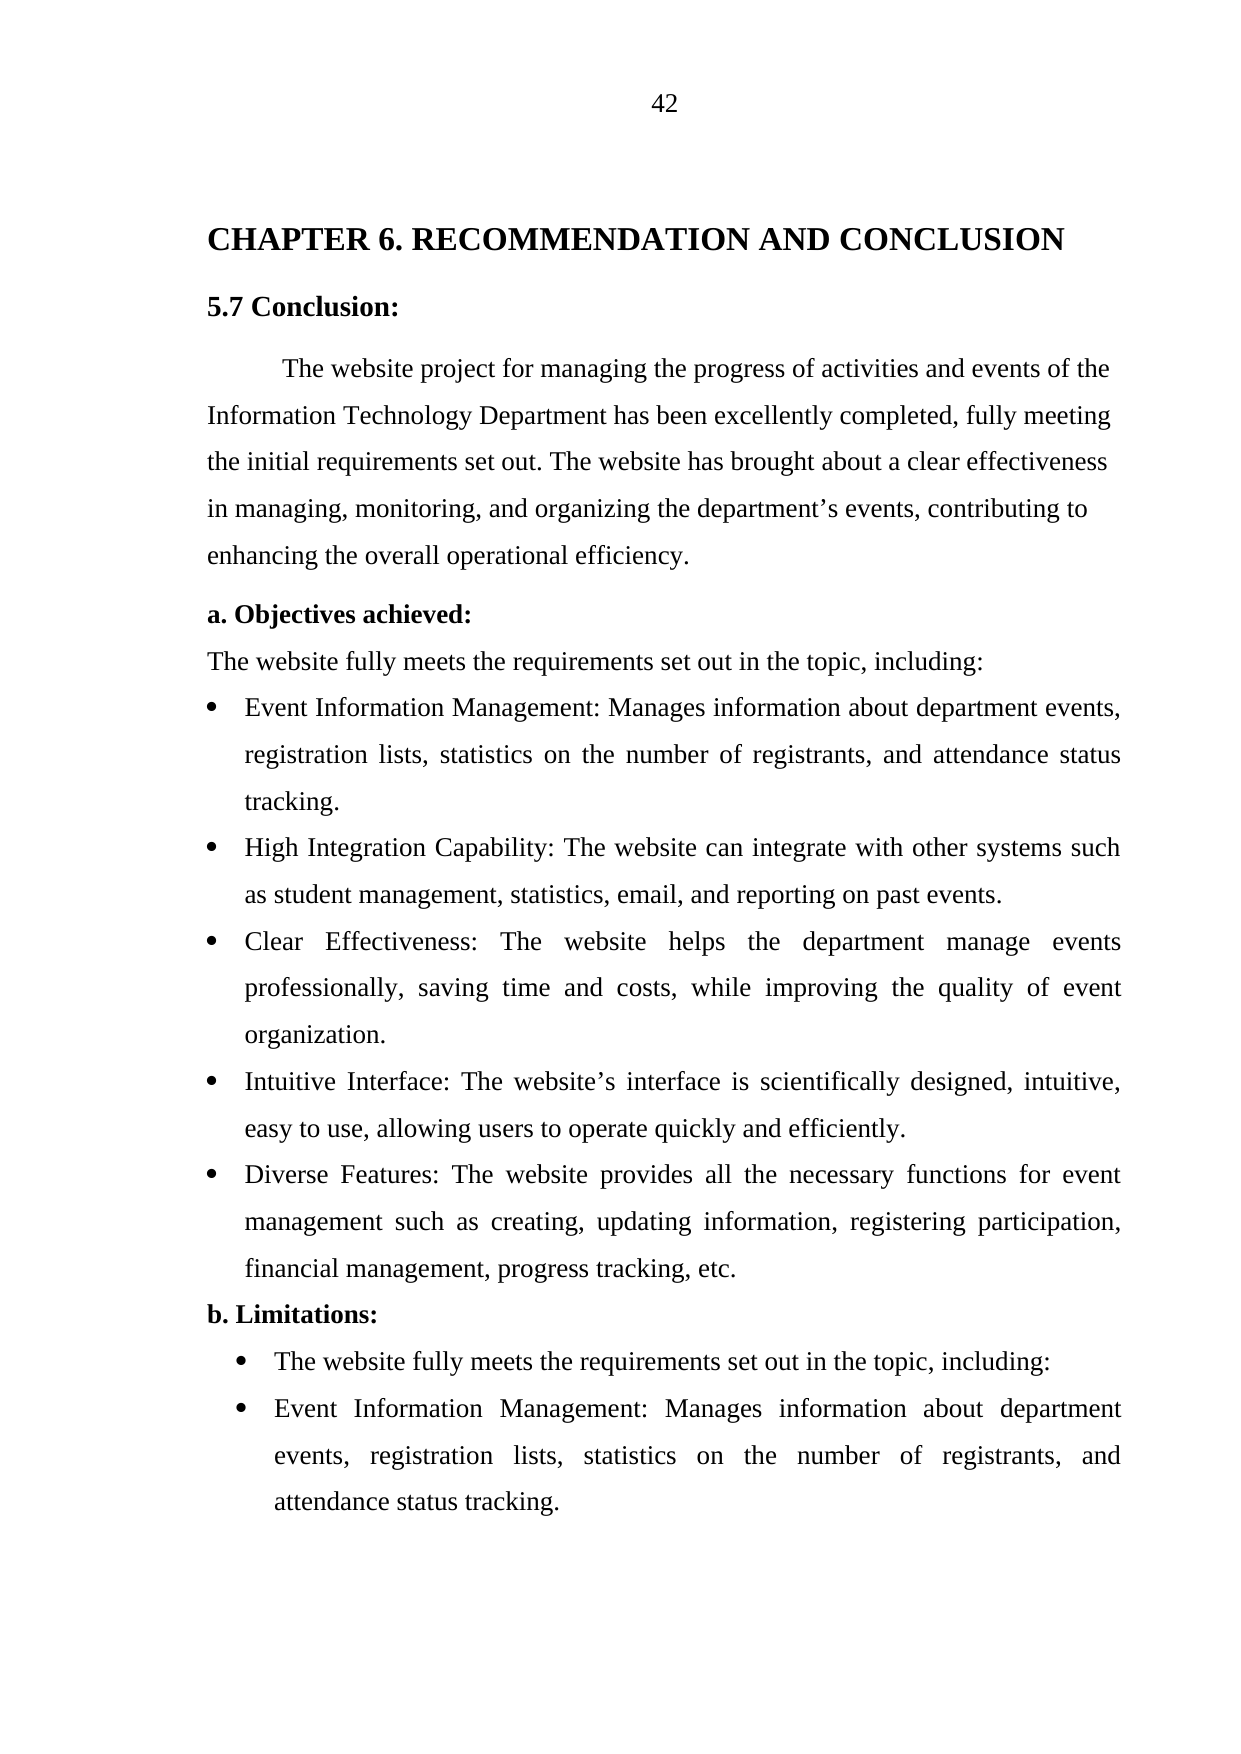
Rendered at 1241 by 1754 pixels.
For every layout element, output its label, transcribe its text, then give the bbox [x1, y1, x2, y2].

list Diverse Features: The website provides all the necessary functions for event management such as creating, updating information, registering participation, financial management, progress tracking, etc. [207, 1158, 1122, 1283]
text The website fully meets the requirements set out in the topic, including: [207, 644, 1122, 676]
list High Integration Capability: The website can integrate with other systems such as student management, statistics, email, and reporting on past events. [207, 831, 1122, 909]
text a. Objectives achieved: [207, 598, 1122, 629]
text b. Limitations: [207, 1298, 1122, 1329]
list Event Information Management: Manages information about department events, registration lists, statistics on the number of registrants, and attendance status tracking. [207, 691, 1122, 816]
list The website fully meets the requirements set out in the topic, including: [236, 1345, 1122, 1376]
list Clear Effectiveness: The website helps the department manage events professionally, saving time and costs, while improving the quality of event organization. [207, 925, 1122, 1049]
list Intuitive Interface: The website’s interface is scientifically designed, intuitive, easy to use, allowing users to operate quickly and efficiently. [207, 1065, 1122, 1143]
list Event Information Management: Manages information about department events, registration lists, statistics on the number of registrants, and attendance status tracking. [236, 1392, 1122, 1517]
text The website project for managing the progress of activities and events of the Information Technology Department has been excellently completed, fully meeting the initial requirements set out. The website has brought about a clear effectiveness in managing, monitoring, and organizing the department’s events, contributing to enhancing the overall operational efficiency. [207, 352, 1122, 570]
subtitle CHAPTER 6. RECOMMENDATION AND CONCLUSION [207, 219, 1122, 258]
subtitle Conclusion: [207, 289, 1122, 323]
